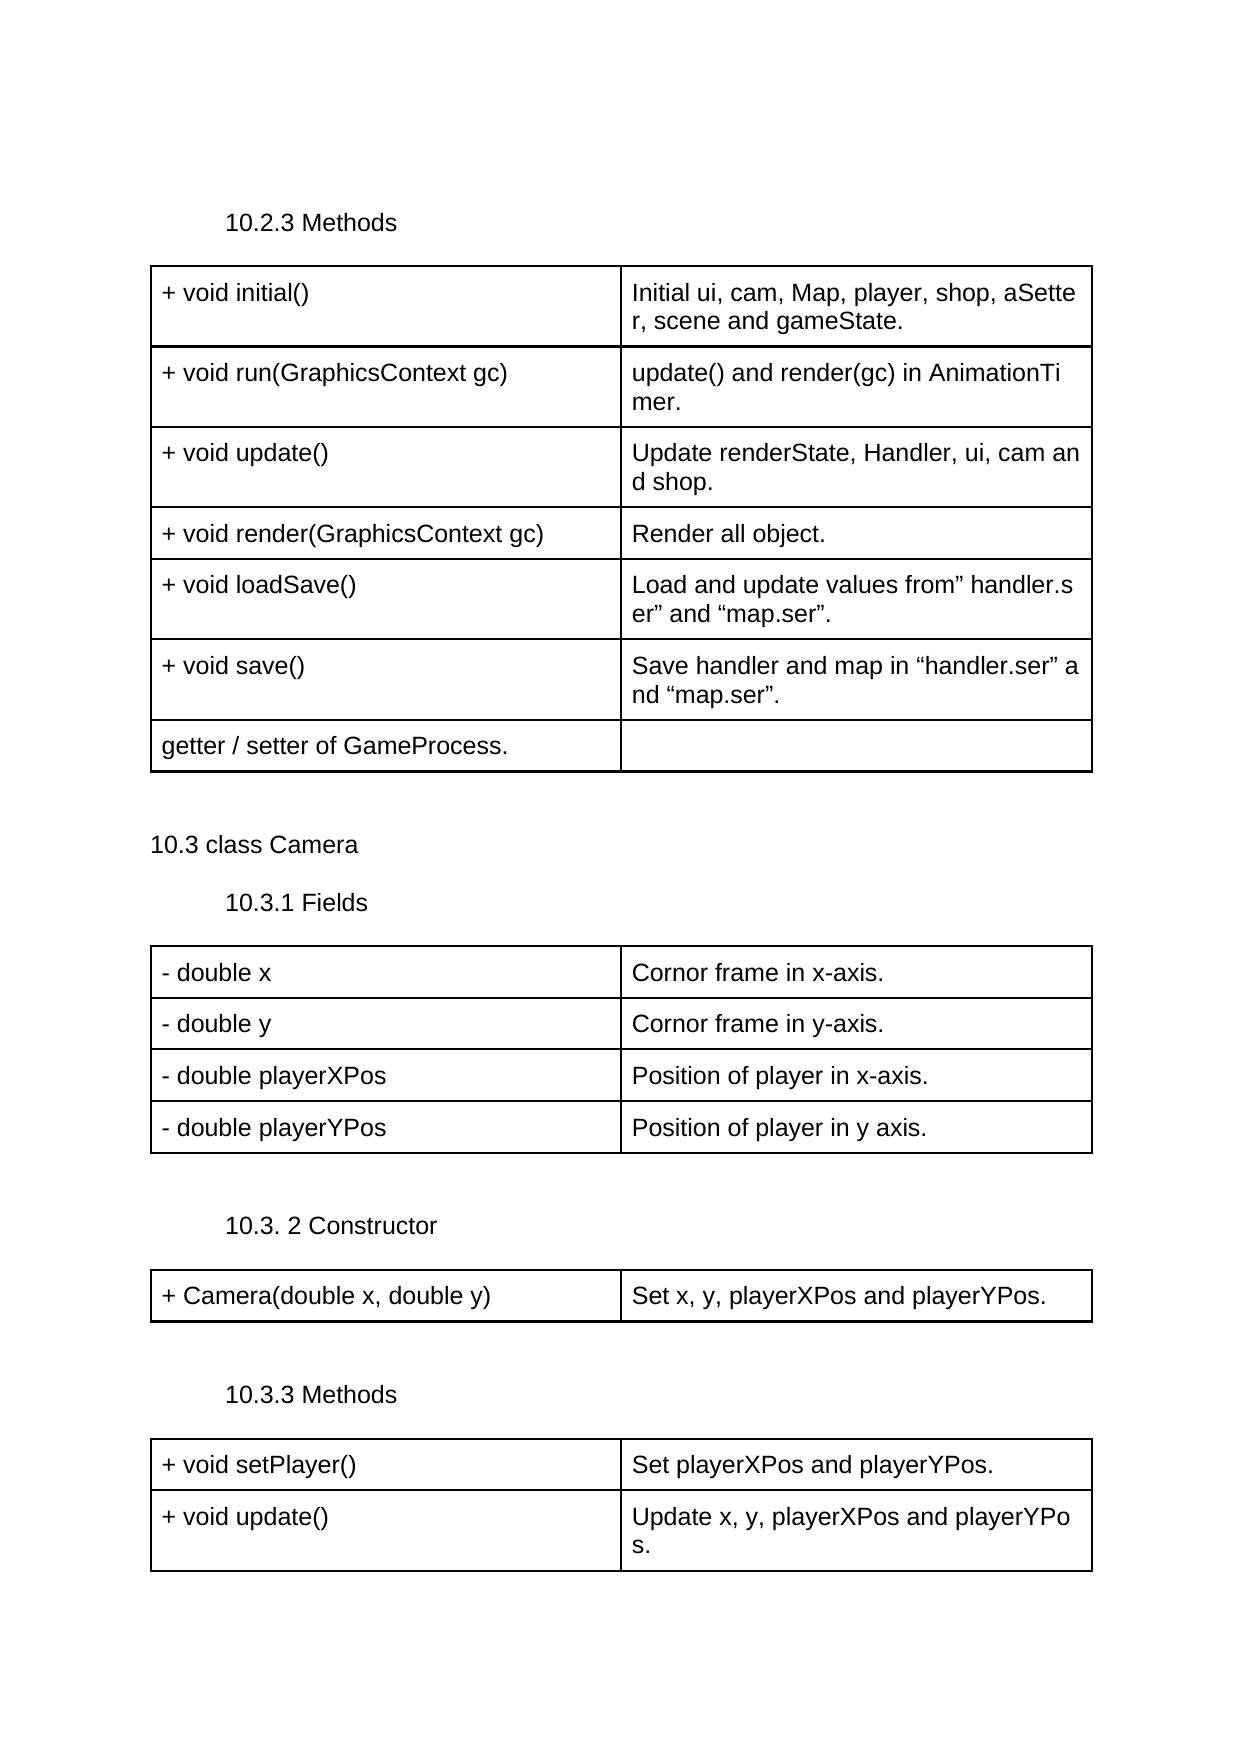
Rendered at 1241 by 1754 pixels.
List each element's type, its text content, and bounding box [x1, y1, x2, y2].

table_cell Update x, y, playerXPos and playerYPos. [622, 1491, 1091, 1569]
table_header Cornor frame in x-axis. [622, 947, 1091, 997]
table_header Initial ui, cam, Map, player, shop, aSetter, scene and gameState. [622, 267, 1091, 345]
table_header Set playerXPos and playerYPos. [622, 1440, 1091, 1489]
table_header - double x [152, 947, 620, 997]
table_cell [622, 721, 1091, 770]
table_cell + void update() [152, 428, 620, 506]
table_cell - double playerXPos [152, 1050, 620, 1100]
table_cell update() and render(gc) in AnimationTimer. [622, 348, 1091, 426]
table_cell + void render(GraphicsContext gc) [152, 508, 620, 558]
text 10.2.3 Methods [150, 207, 1090, 236]
text 10.3 class Camera [150, 830, 1090, 859]
table_cell Position of player in y axis. [622, 1102, 1091, 1152]
table_cell Position of player in x-axis. [622, 1050, 1091, 1100]
table_cell + void loadSave() [152, 560, 620, 638]
table_cell Render all object. [622, 508, 1091, 558]
table_cell getter / setter of GameProcess. [152, 721, 620, 770]
table_cell Load and update values from” handler.ser” and “map.ser”. [622, 560, 1091, 638]
text 10.3.3 Methods [150, 1380, 1090, 1409]
table_cell Save handler and map in “handler.ser” and “map.ser”. [622, 640, 1091, 719]
table_header Set x, y, playerXPos and playerYPos. [622, 1271, 1091, 1320]
table_header + Camera(double x, double y) [152, 1271, 620, 1320]
table_cell + void update() [152, 1491, 620, 1569]
table_cell Update renderState, Handler, ui, cam and shop. [622, 428, 1091, 506]
table_cell + void run(GraphicsContext gc) [152, 348, 620, 426]
text 10.3.1 Fields [150, 887, 1090, 916]
table_cell Cornor frame in y-axis. [622, 999, 1091, 1048]
table_cell - double y [152, 999, 620, 1048]
table_header + void setPlayer() [152, 1440, 620, 1489]
table_header + void initial() [152, 267, 620, 345]
table_cell + void save() [152, 640, 620, 719]
table_cell - double playerYPos [152, 1102, 620, 1152]
text 10.3. 2 Constructor [150, 1211, 1090, 1240]
